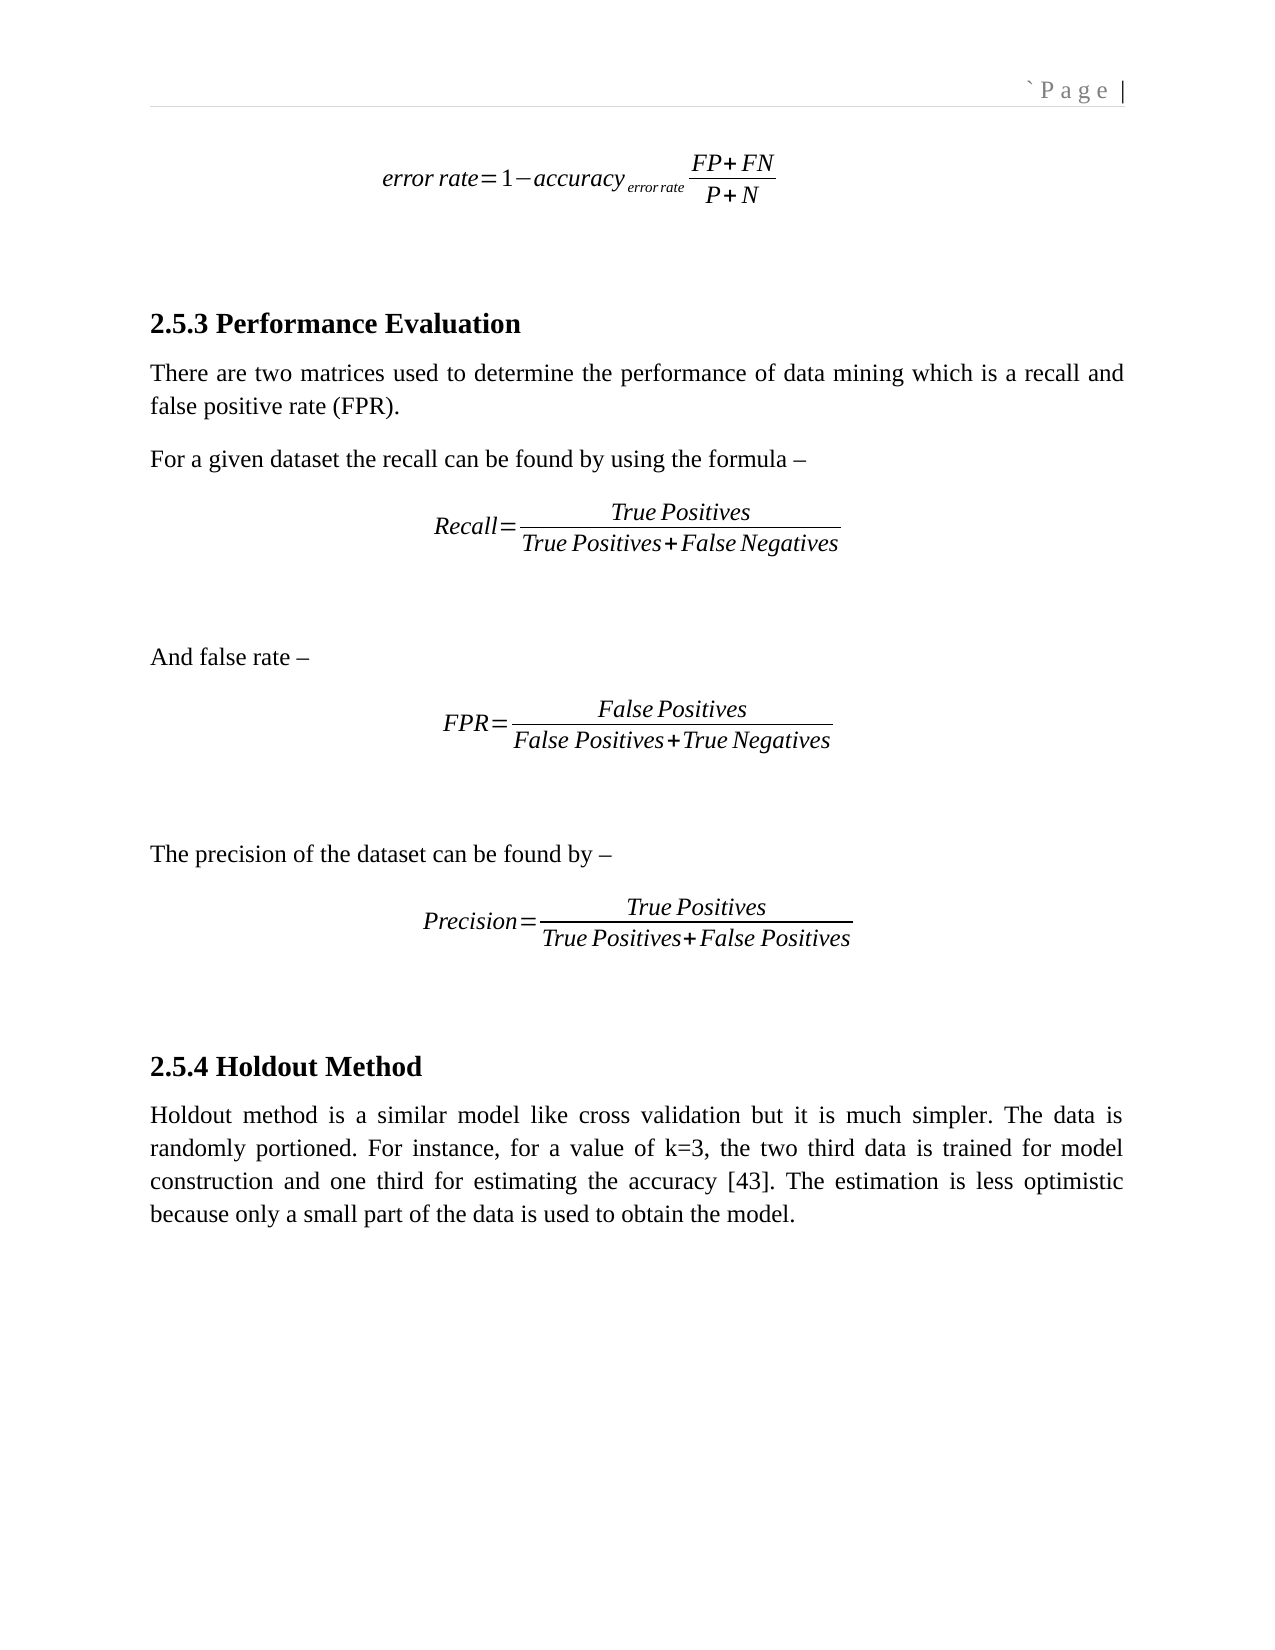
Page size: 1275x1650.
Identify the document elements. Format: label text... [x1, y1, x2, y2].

text Holdout method is a similar model like cross validation but it is much simpler. The data is randomly portioned. For instance, for a value of k=3, the two third data is trained for model construction and one third for estimating the accuracy [43]. The estimation is less optimistic because only a small part of the data is used to obtain the model. [150, 1100, 1125, 1228]
text The precision of the dataset can be found by – [150, 839, 1125, 868]
text For a given dataset the recall can be found by using the formula – [150, 444, 1125, 473]
subtitle 2.5.4 Holdout Method [150, 1049, 1125, 1082]
text And false rate – [150, 642, 1125, 671]
text There are two matrices used to determine the performance of data mining which is a recall and false positive rate (FPR). [150, 358, 1125, 419]
subtitle 2.5.3 Performance Evaluation [150, 307, 1125, 340]
